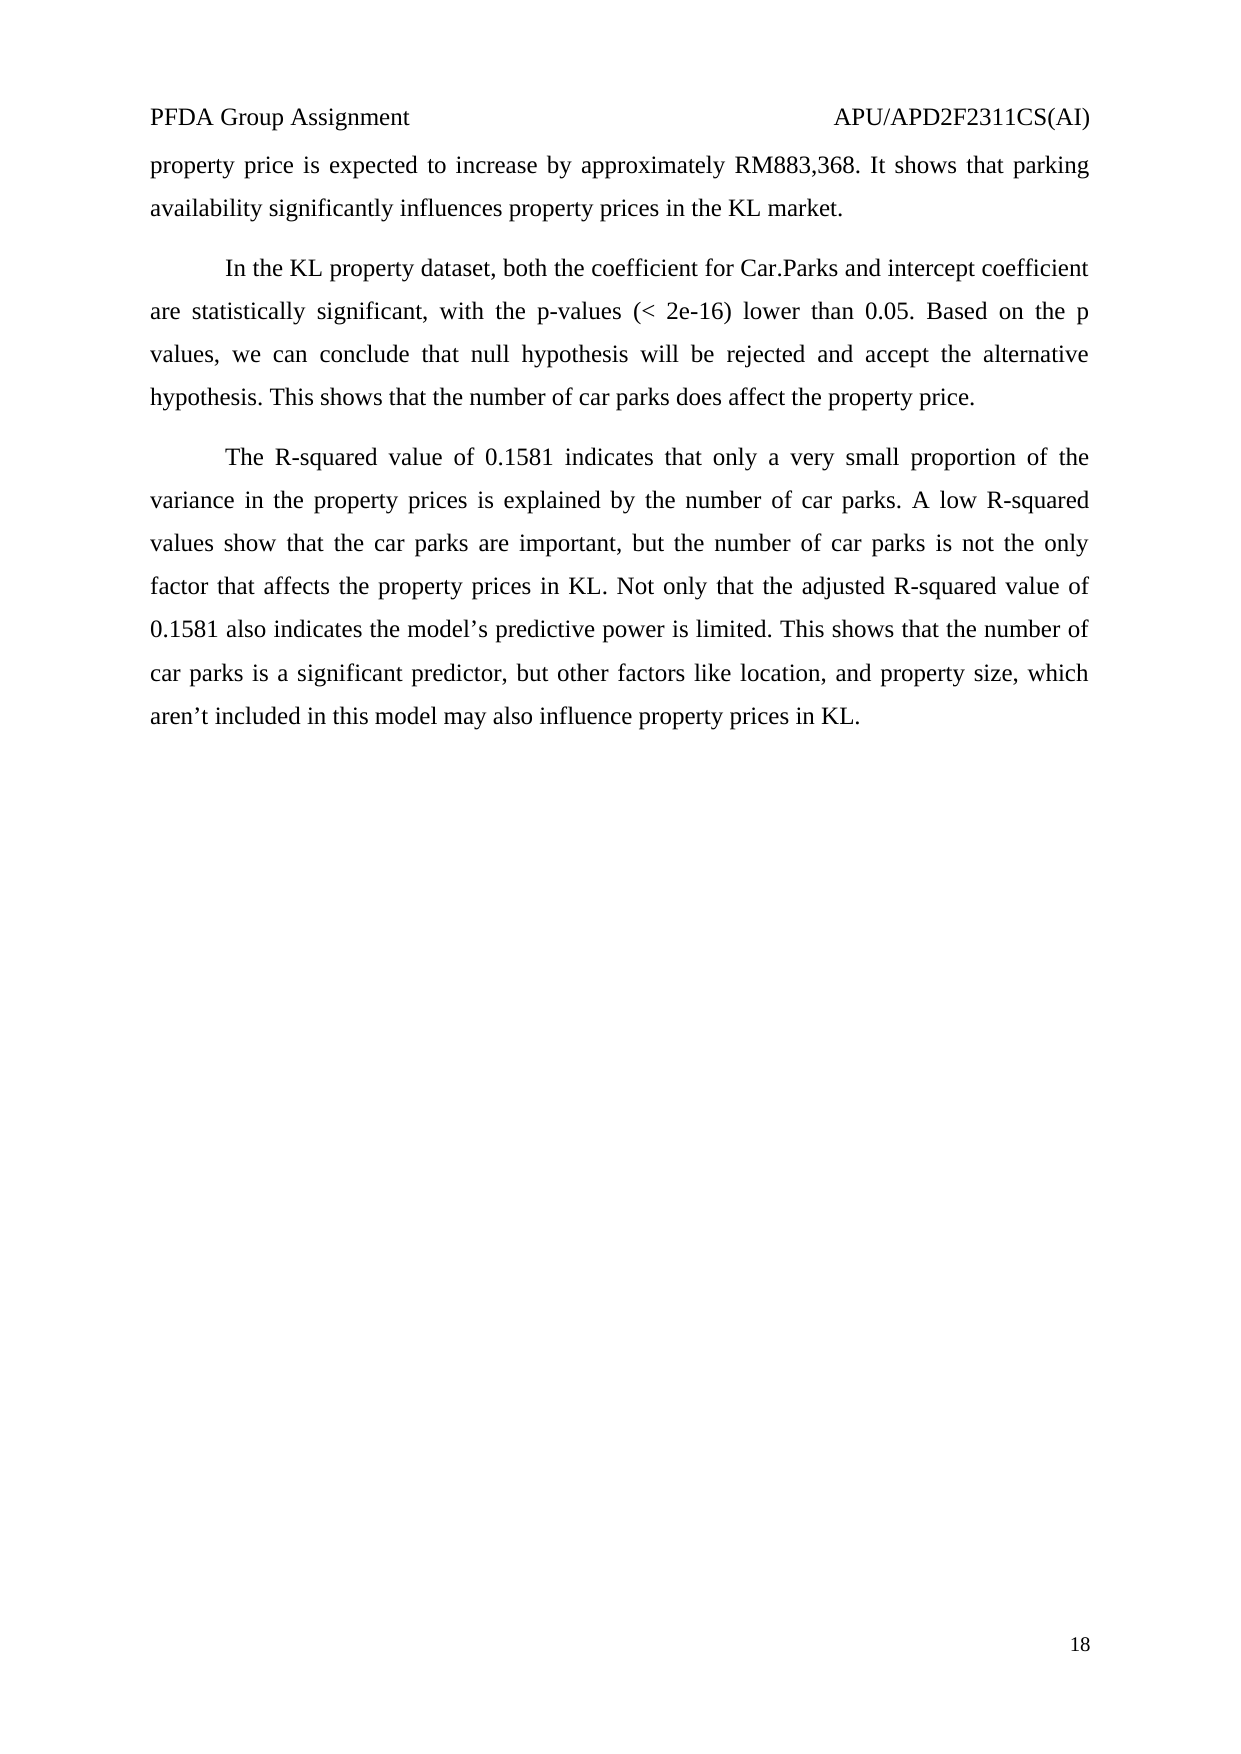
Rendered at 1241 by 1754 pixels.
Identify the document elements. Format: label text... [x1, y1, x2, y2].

text The R-squared value of 0.1581 indicates that only a very small proportion of the variance in the property prices is explained by the number of car parks. A low R-squared values show that the car parks are important, but the number of car parks is not the only factor that affects the property prices in KL. Not only that the adjusted R-squared value of 0.1581 also indicates the model’s predictive power is limited. This shows that the number of car parks is a significant predictor, but other factors like location, and property size, which aren’t included in this model may also influence property prices in KL. [150, 442, 1090, 729]
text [150, 150, 1090, 222]
text In the KL property dataset, both the coefficient for Car.Parks and intercept coefficient are statistically significant, with the p-values (< 2e-16) lower than 0.05. Based on the p values, we can conclude that null hypothesis will be rejected and accept the alternative hypothesis. This shows that the number of car parks does affect the property price. [150, 253, 1090, 411]
